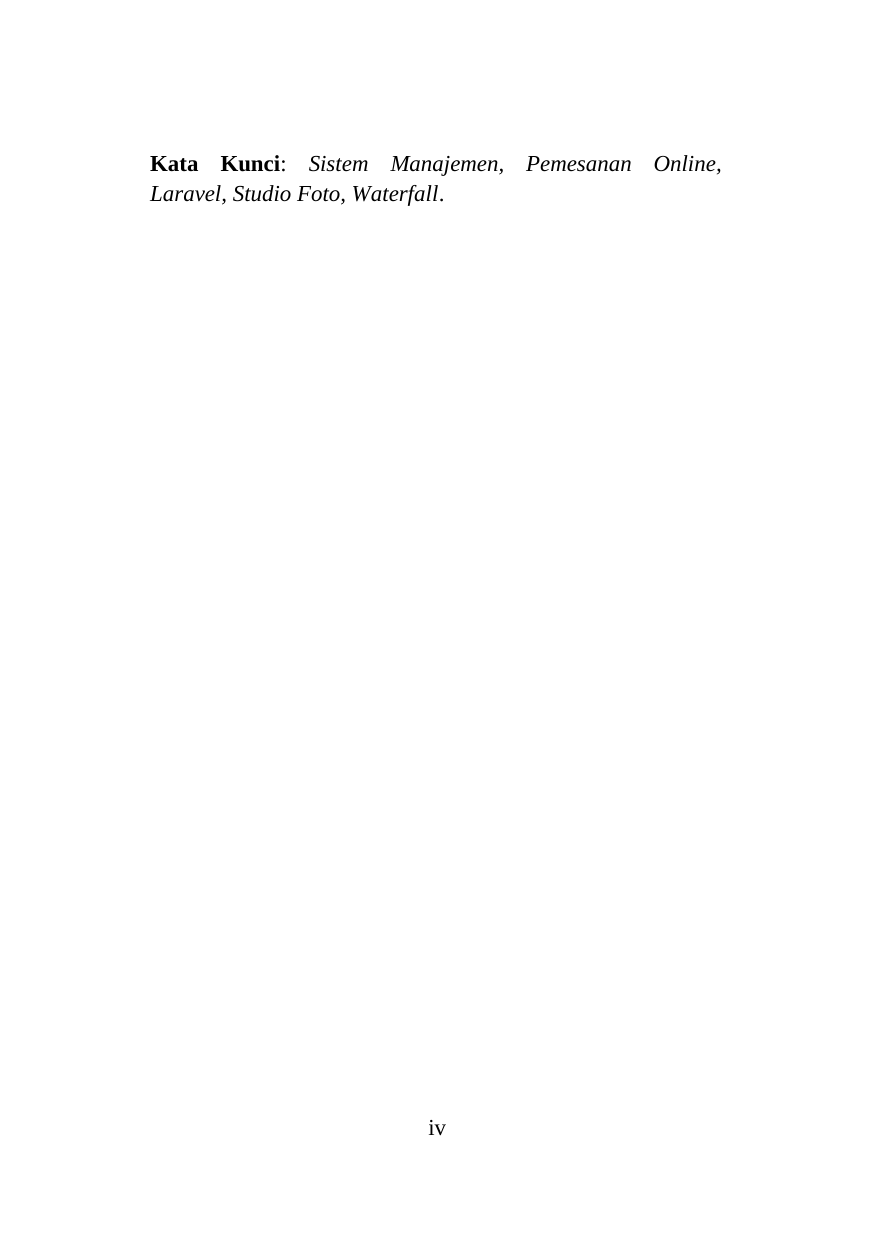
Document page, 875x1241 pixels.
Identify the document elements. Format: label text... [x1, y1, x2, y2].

text Kata Kunci: Sistem Manajemen, Pemesanan Online, Laravel, Studio Foto, Waterfall. [150, 150, 724, 207]
